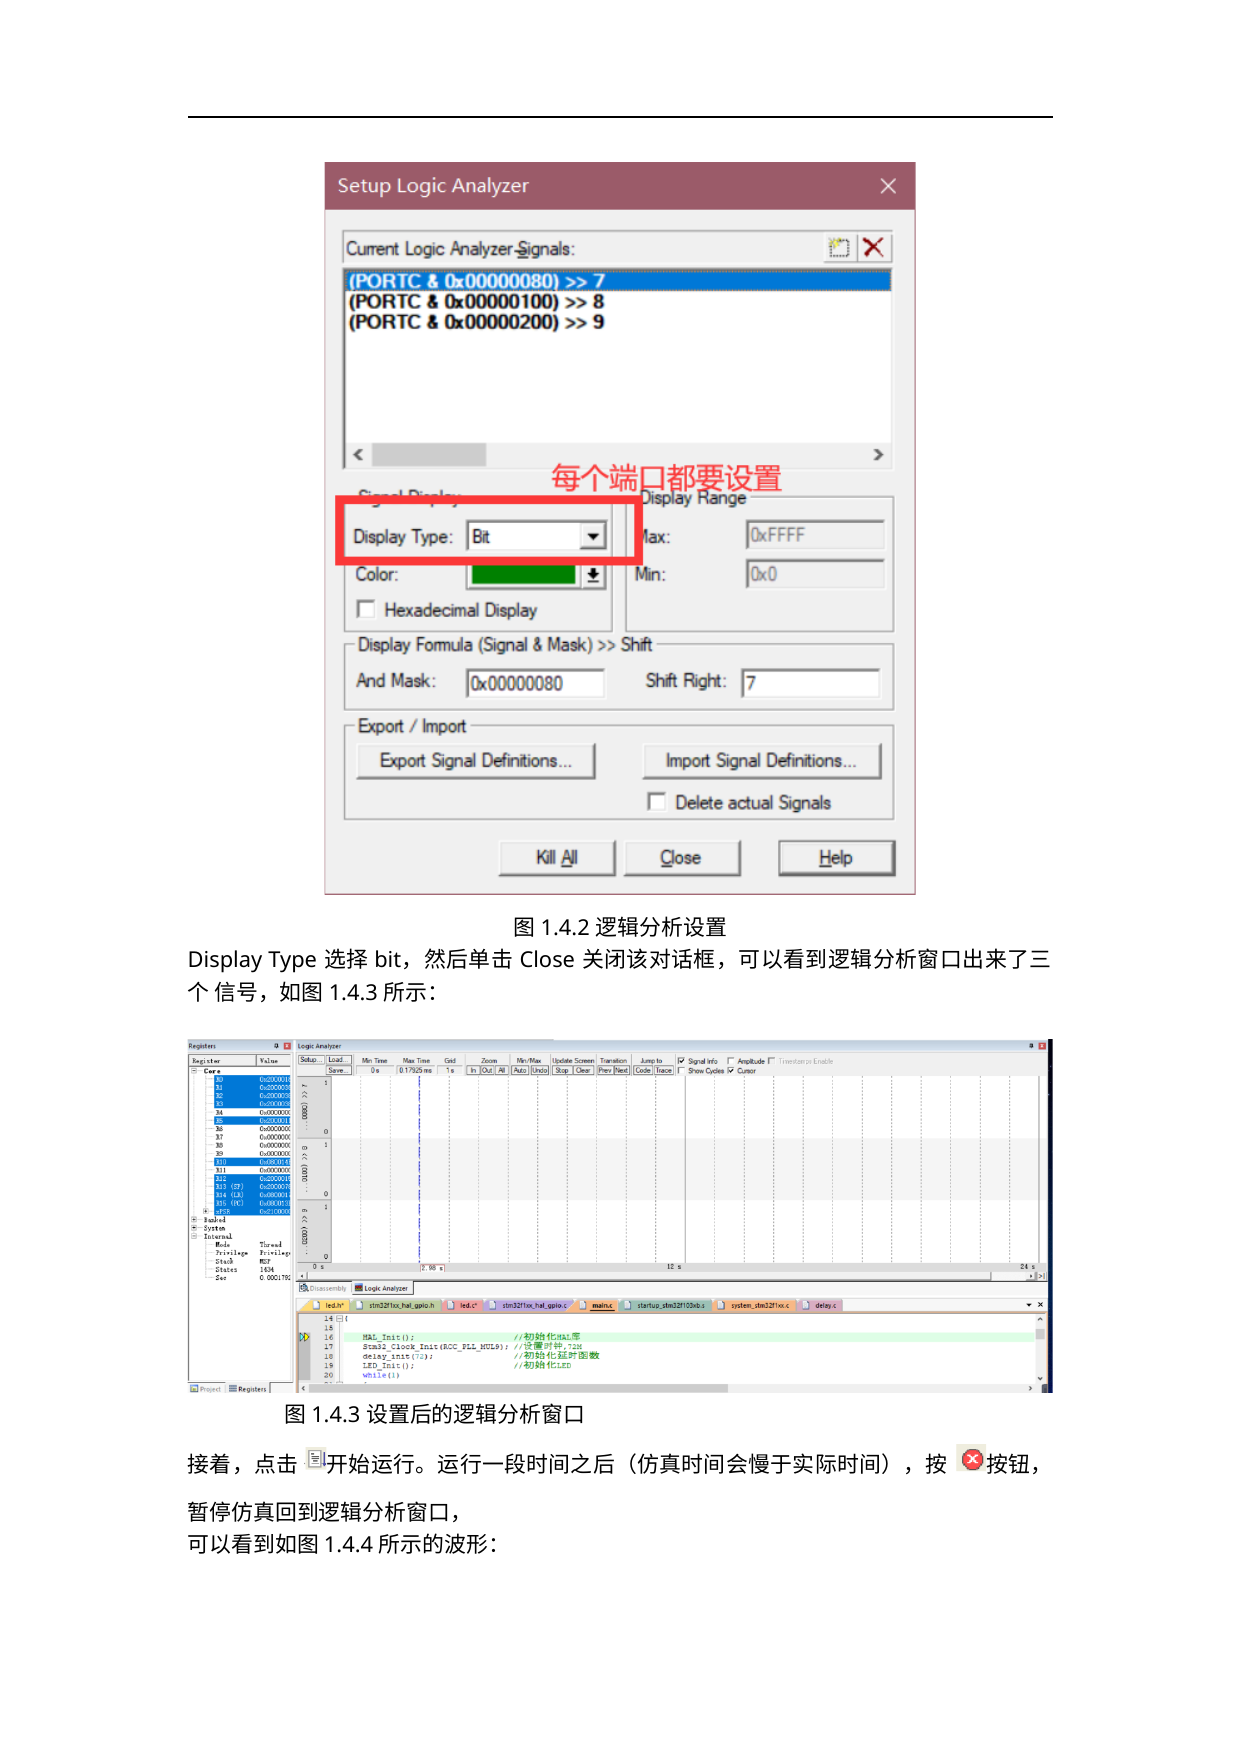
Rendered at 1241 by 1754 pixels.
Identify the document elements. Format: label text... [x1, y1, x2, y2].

picture [955, 1444, 987, 1473]
picture [187, 1039, 1053, 1393]
text 接着，点击 开始运行。运行一段时间之后（仿真时间会慢于实际时间），按 按钮，暂停仿真回到逻辑分析窗口， [187, 1429, 1053, 1527]
picture [304, 1447, 327, 1473]
text 图 1.4.3 设置后的逻辑分析窗口 [187, 1397, 1053, 1429]
text 图 1.4.2 逻辑分析设置 [187, 909, 1053, 942]
picture [324, 162, 916, 895]
text 可以看到如图 1.4.4 所示的波形： [187, 1527, 1053, 1559]
text Display Type 选择 bit，然后单击 Close 关闭该对话框，可以看到逻辑分析窗口出来了三个 信号，如图 1.4.3 所示： [187, 942, 1053, 1007]
